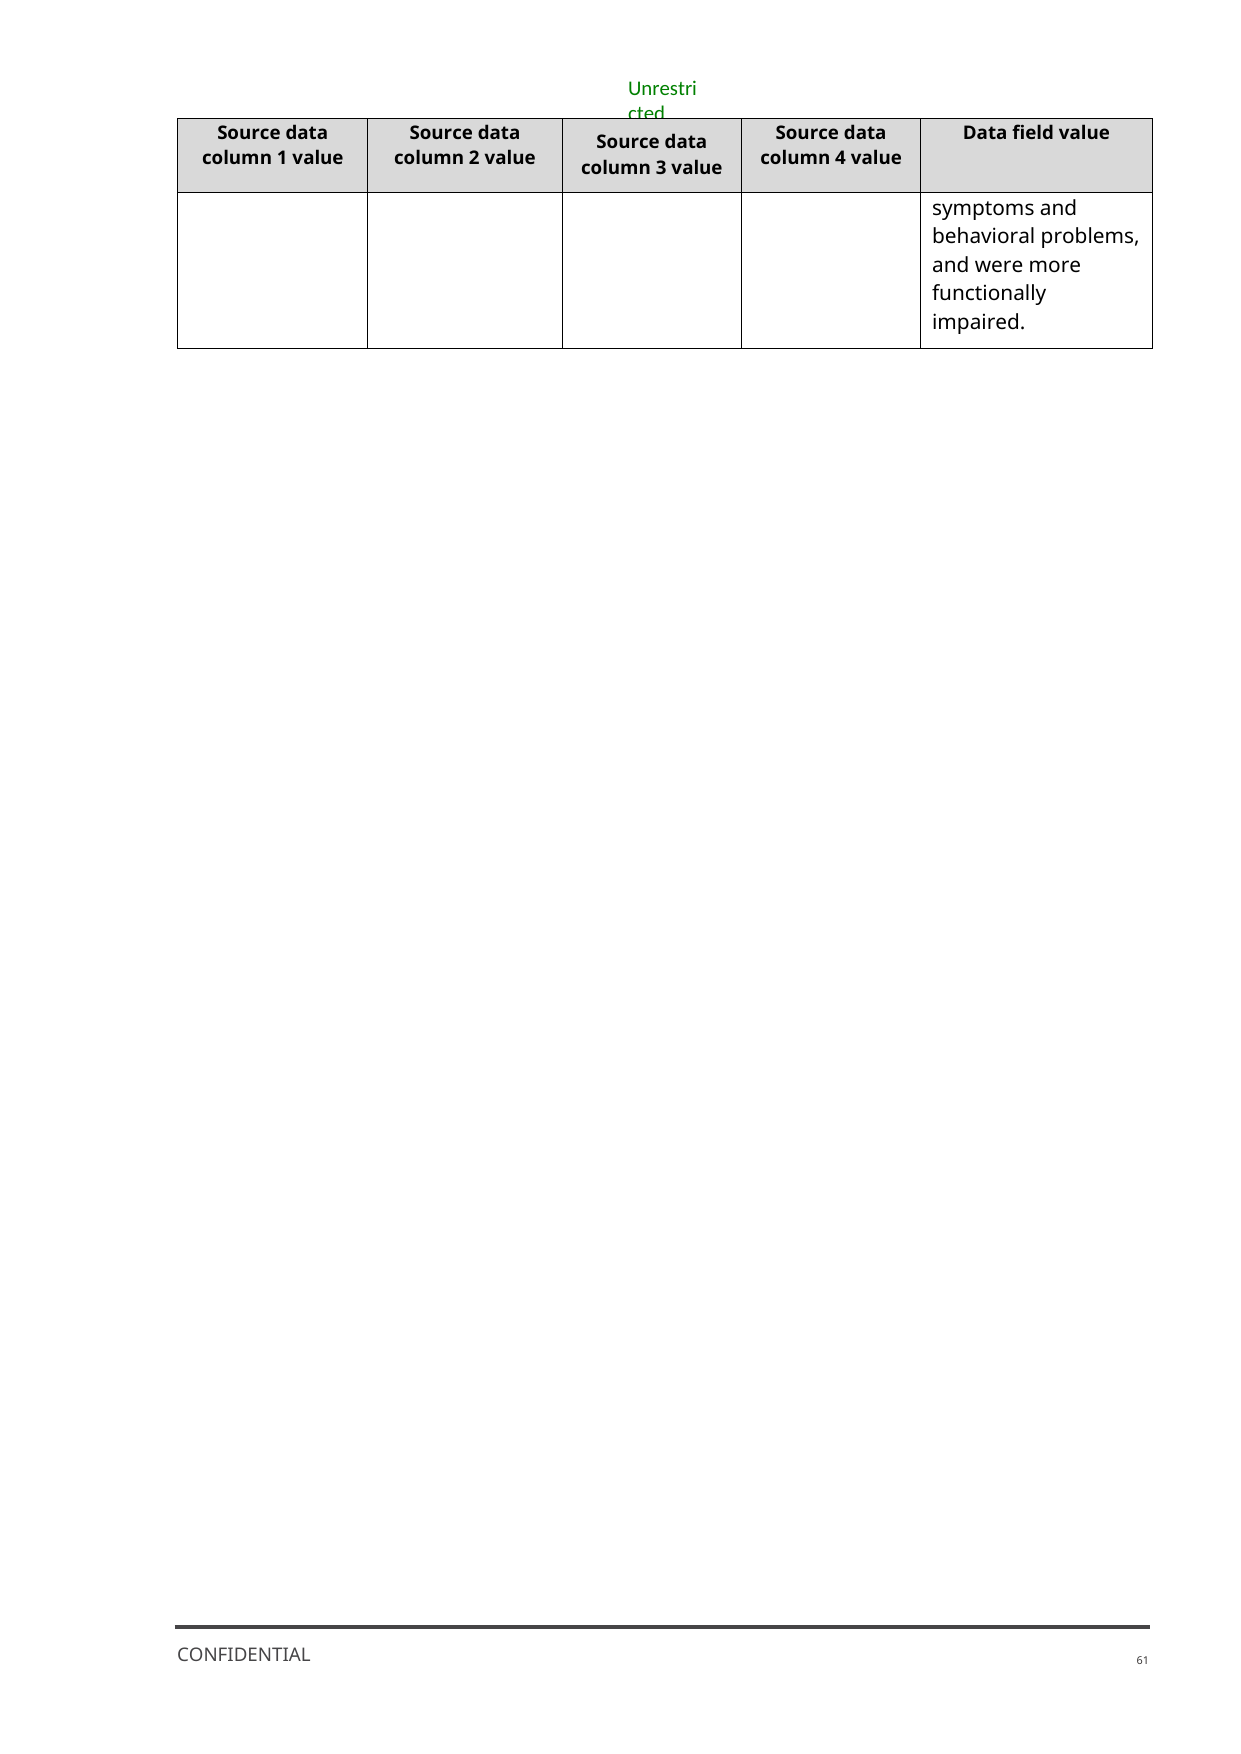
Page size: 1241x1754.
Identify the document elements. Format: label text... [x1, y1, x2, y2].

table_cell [921, 193, 1152, 348]
table_header Source data column 2 value [368, 119, 562, 192]
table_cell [368, 193, 562, 348]
table_header Source data column 1 value [178, 119, 367, 192]
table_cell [178, 193, 367, 348]
table_header Source data column 3 value [563, 119, 741, 192]
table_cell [742, 193, 920, 348]
table_header Source data column 4 value [742, 119, 920, 192]
table_header Data field value [921, 119, 1152, 192]
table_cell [563, 193, 741, 348]
